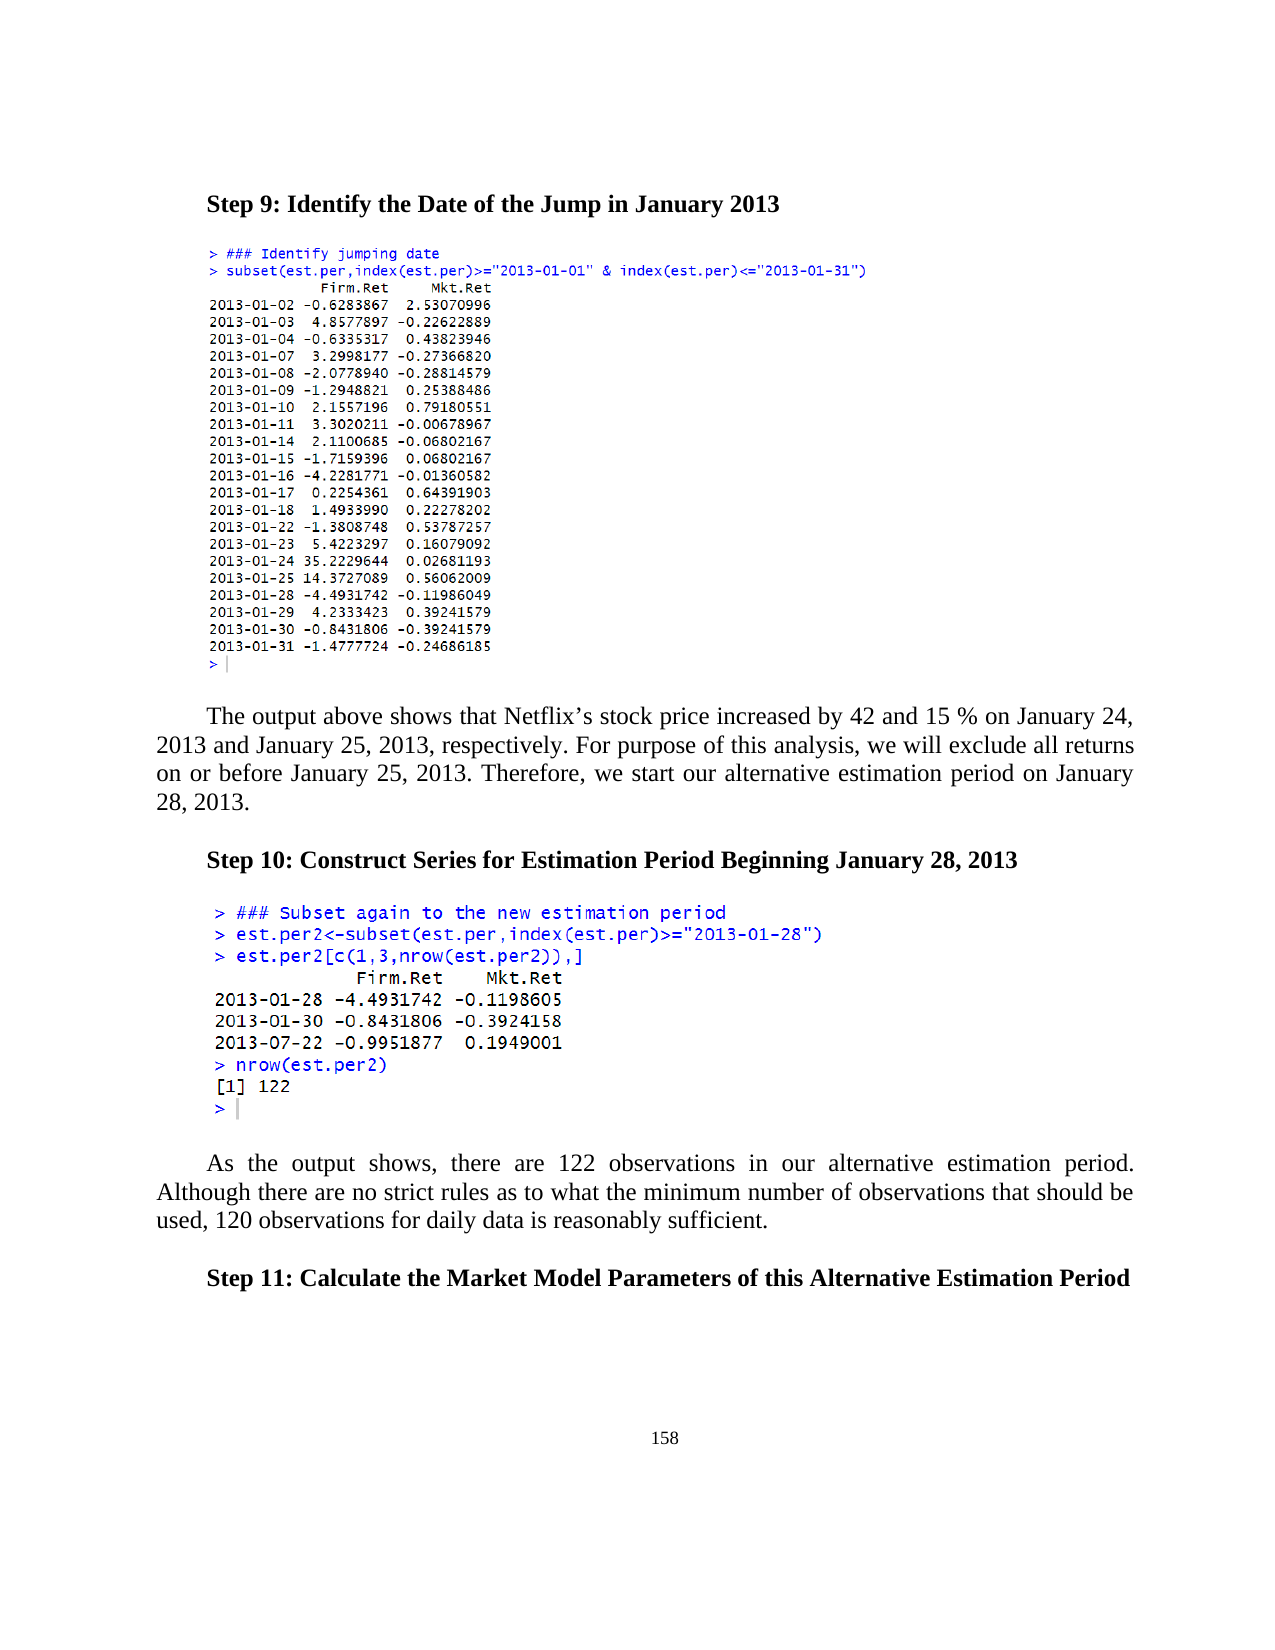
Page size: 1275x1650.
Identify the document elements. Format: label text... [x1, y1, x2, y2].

picture [206, 902, 827, 1120]
text Step 10: Construct Series for Estimation Period Beginning January 28, 2013 [156, 845, 1135, 873]
picture [206, 247, 867, 673]
text The output above shows that Netflix’s stock price increased by 42 and 15 % on January 24, 2013 and January 25, 2013, respectively. For purpose of this analysis, we will exclude all returns on or before January 25, 2013. Therefore, we start our alternative estimation period on January 28, 2013. [156, 701, 1135, 816]
text Step 11: Calculate the Market Model Parameters of this Alternative Estimation Period [156, 1263, 1135, 1292]
text Step 9: Identify the Date of the Jump in January 2013 [156, 189, 1135, 218]
text As the output shows, there are 122 observations in our alternative estimation period. Although there are no strict rules as to what the minimum number of observations that should be used, 120 observations for daily data is reasonably sufficient. [156, 1148, 1135, 1234]
